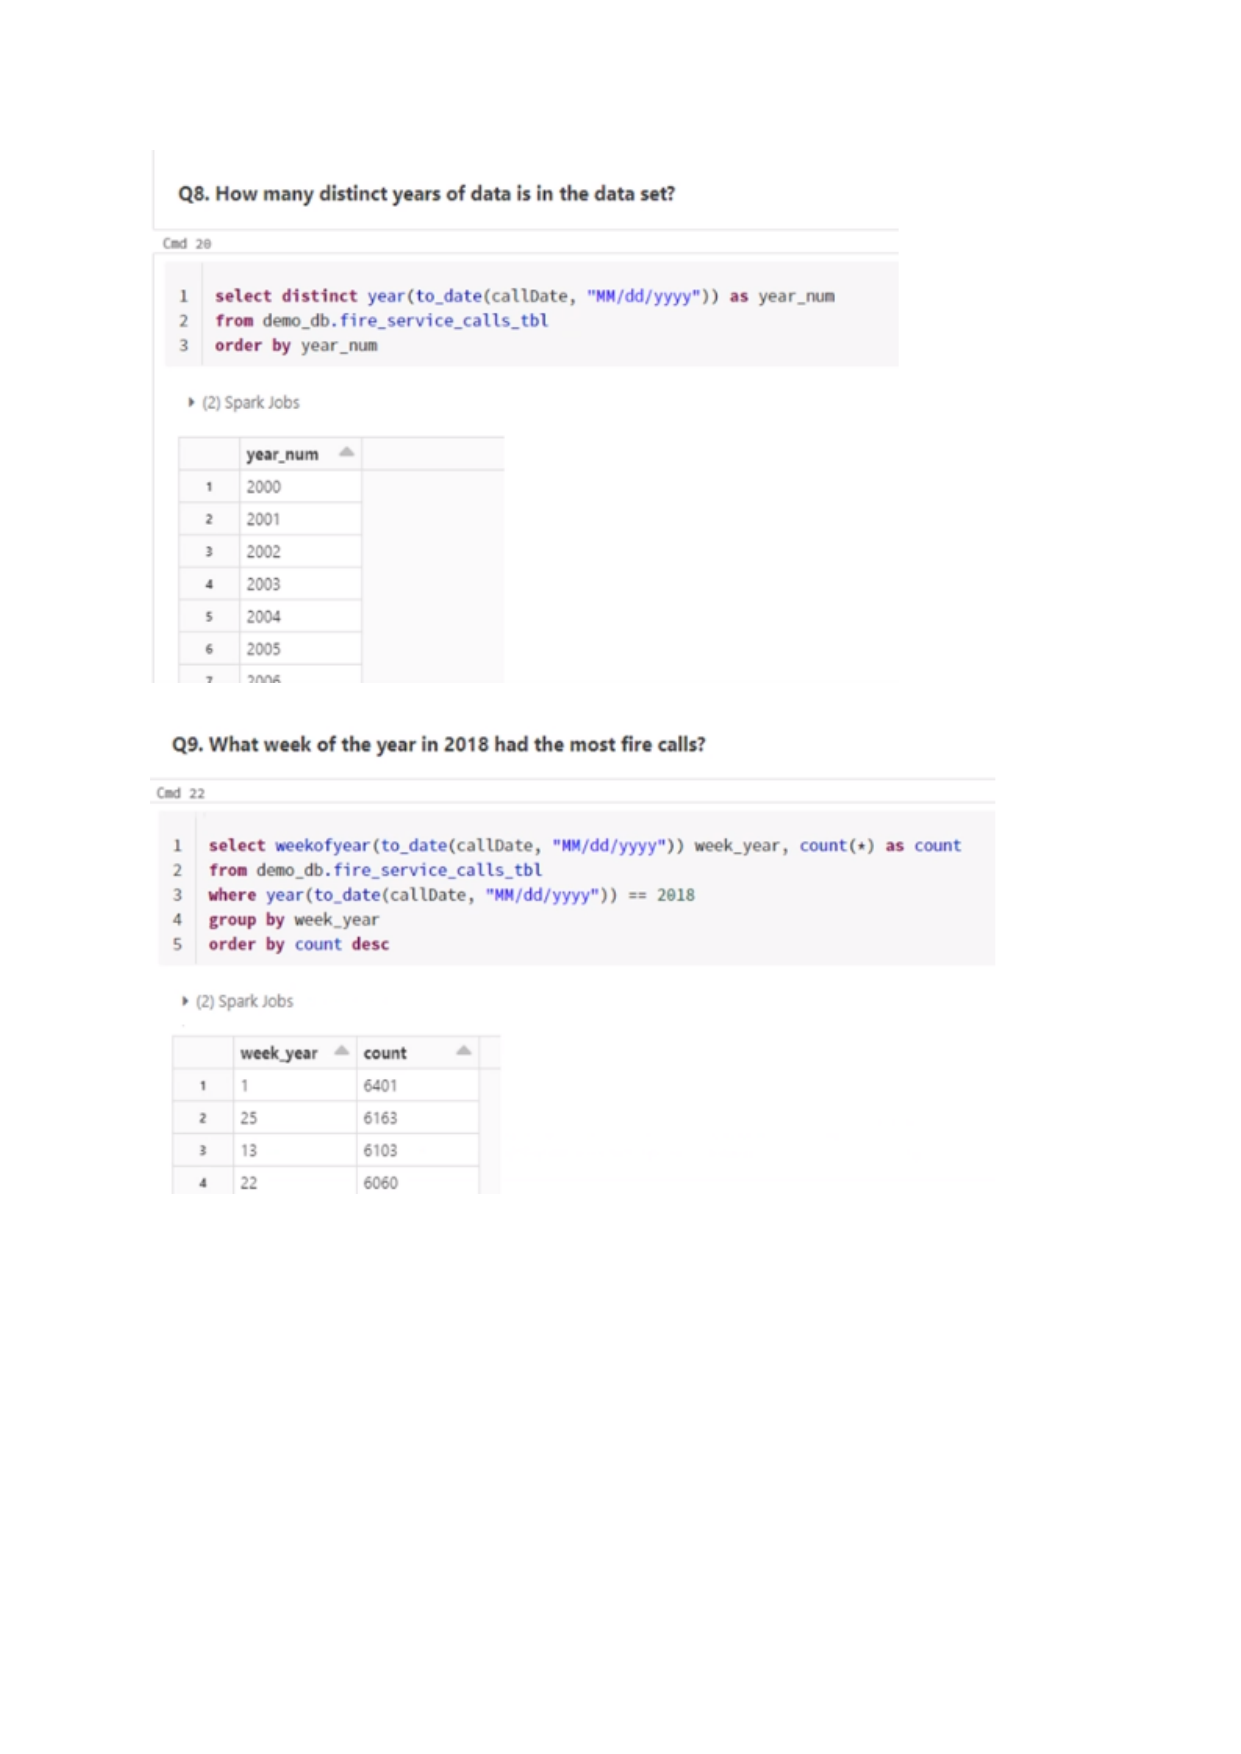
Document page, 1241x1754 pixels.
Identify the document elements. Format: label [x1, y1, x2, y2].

picture [150, 150, 899, 683]
picture [150, 707, 996, 1194]
